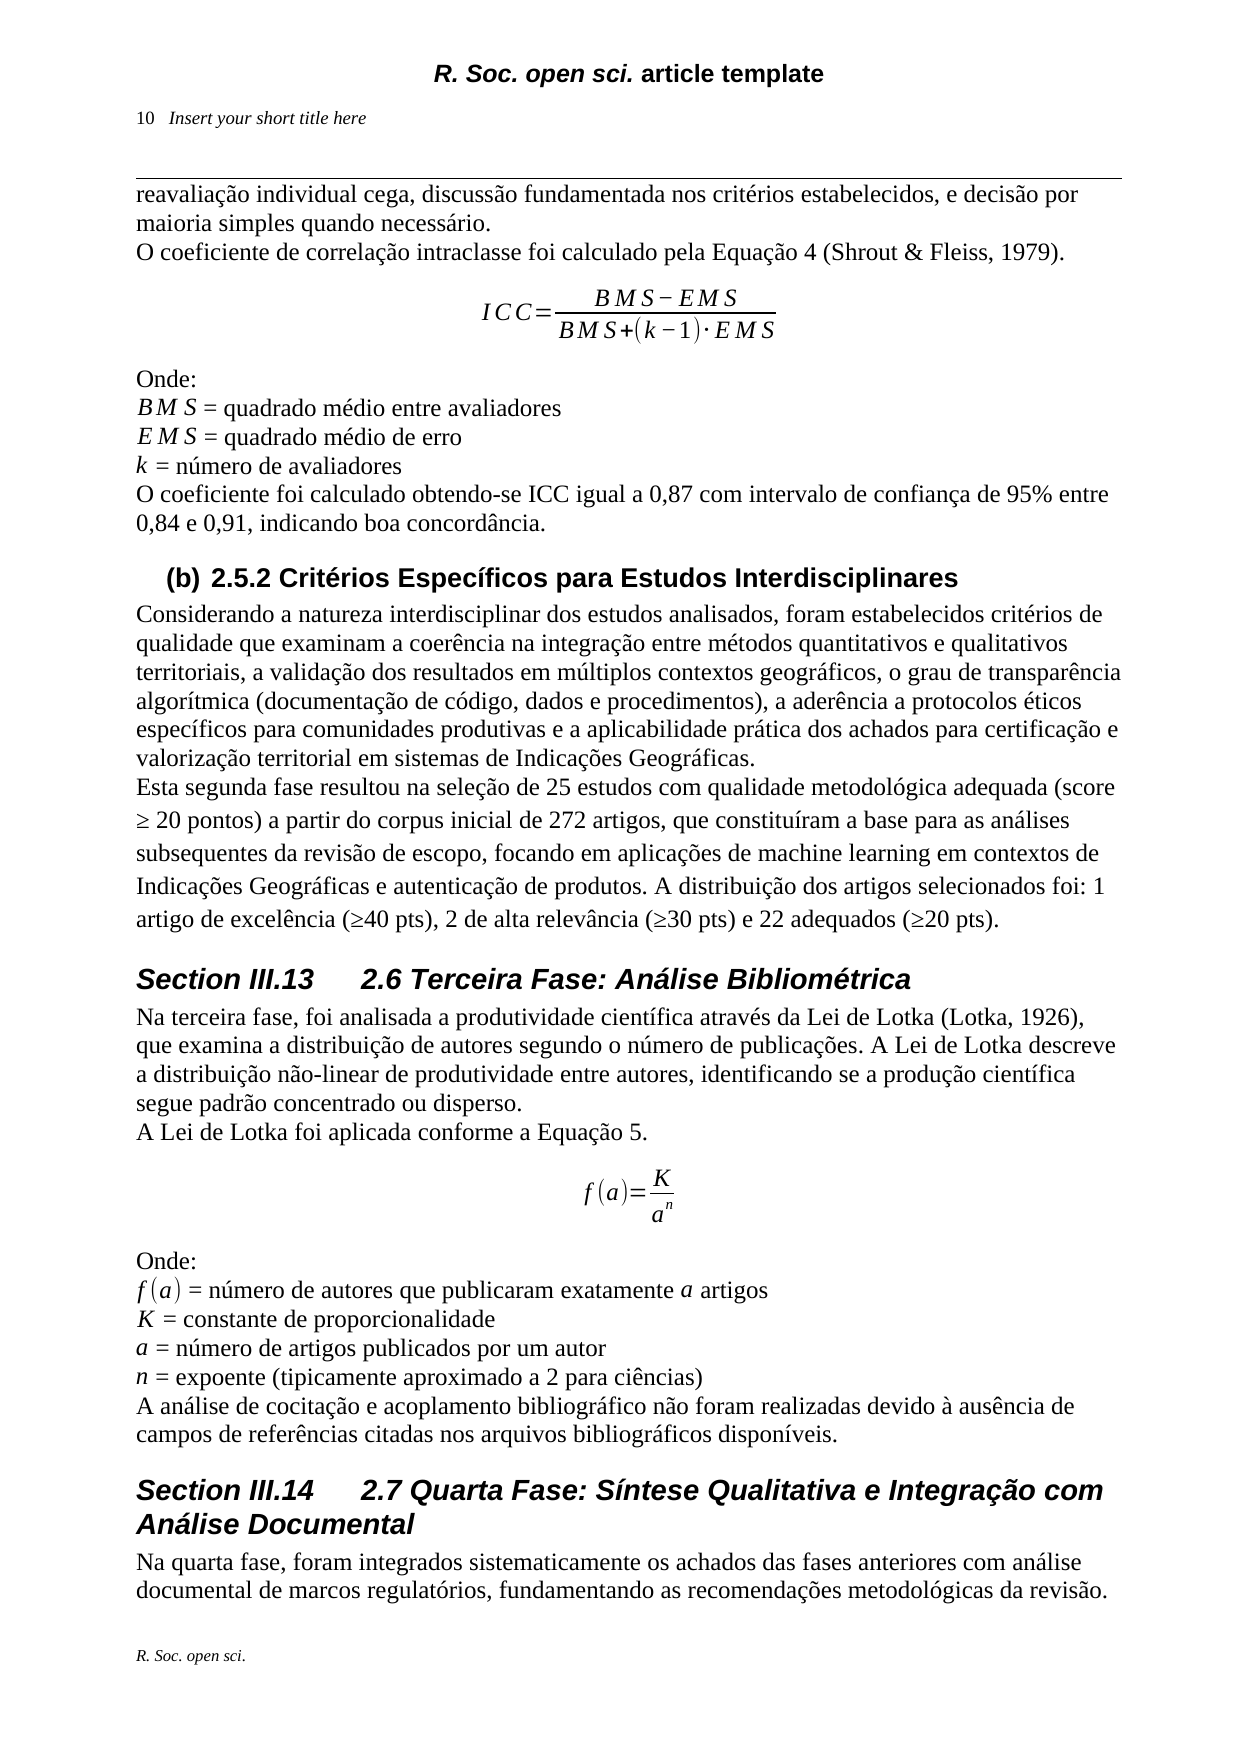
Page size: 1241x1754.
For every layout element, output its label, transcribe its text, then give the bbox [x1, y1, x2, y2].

subtitle 2.5.2 Critérios Específicos para Estudos Interdisciplinares [166, 562, 1122, 593]
text O coeficiente de correlação intraclasse foi calculado pela Equação 4 (Shrout & Fleiss, 1979). [136, 237, 1122, 266]
text A Lei de Lotka foi aplicada conforme a Equação 5. [136, 1117, 1122, 1146]
subtitle 2.6 Terceira Fase: Análise Bibliométrica [136, 962, 1122, 996]
subtitle 2.7 Quarta Fase: Síntese Qualitativa e Integração com Análise Documental [136, 1473, 1122, 1540]
text Esta segunda fase resultou na seleção de 25 estudos com qualidade metodológica adequada (score ≥ 20 pontos) a partir do corpus inicial de 272 artigos, que constituíram a base para as análises subsequentes da revisão de escopo, focando em aplicações de machine learning em contextos de Indicações Geográficas e autenticação de produtos. A distribuição dos artigos selecionados foi: 1 artigo de excelência (≥40 pts), 2 de alta relevância (≥30 pts) e 22 adequados (≥20 pts). [136, 772, 1122, 933]
